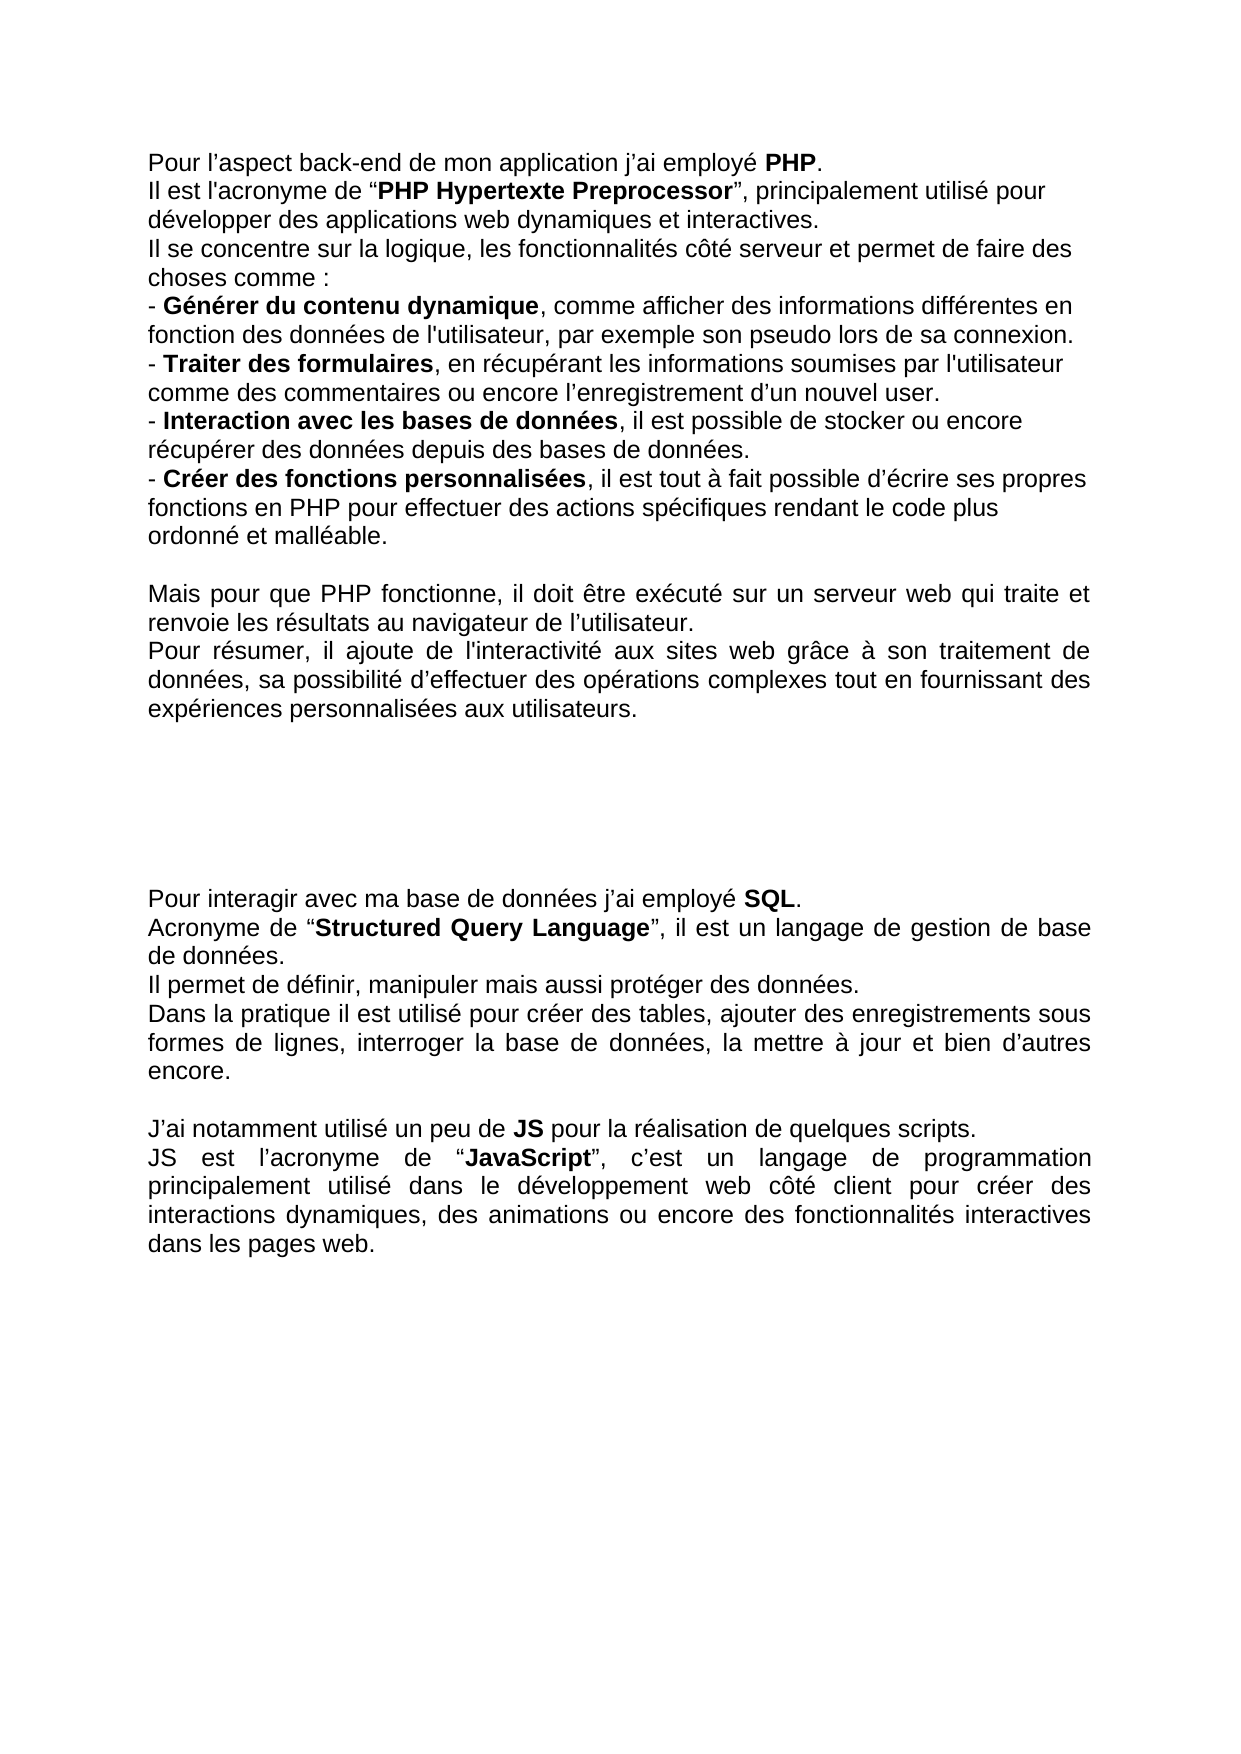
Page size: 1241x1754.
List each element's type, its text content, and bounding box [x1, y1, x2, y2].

text - Interaction avec les bases de données, il est possible de stocker ou encore récupérer des données depuis des bases de données. [148, 406, 1093, 464]
text Pour l’aspect back-end de mon application j’ai employé PHP. [148, 148, 1093, 176]
text J’ai notamment utilisé un peu de JS pour la réalisation de quelques scripts. [148, 1114, 1093, 1143]
text Acronyme de “Structured Query Language”, il est un langage de gestion de base de données. [148, 913, 1093, 970]
text Il est l'acronyme de “PHP Hypertexte Preprocessor”, principalement utilisé pour développer des applications web dynamiques et interactives. [148, 176, 1093, 234]
text - Créer des fonctions personnalisées, il est tout à fait possible d’écrire ses propres fonctions en PHP pour effectuer des actions spécifiques rendant le code plus ordonné et malléable. [148, 464, 1093, 550]
text Il permet de définir, manipuler mais aussi protéger des données. [148, 970, 1093, 999]
text Pour résumer, il ajoute de l'interactivité aux sites web grâce à son traitement de données, sa possibilité d’effectuer des opérations complexes tout en fournissant des expériences personnalisées aux utilisateurs. [148, 636, 1093, 723]
text Il se concentre sur la logique, les fonctionnalités côté serveur et permet de faire des choses comme : - Générer du contenu dynamique, comme afficher des informations différentes en fonction des données de l'utilisateur, par exemple son pseudo lors de sa connexion. [148, 234, 1093, 349]
text Dans la pratique il est utilisé pour créer des tables, ajouter des enregistrements sous formes de lignes, interroger la base de données, la mettre à jour et bien d’autres encore. [148, 999, 1093, 1085]
text Mais pour que PHP fonctionne, il doit être exécuté sur un serveur web qui traite et renvoie les résultats au navigateur de l’utilisateur. [148, 579, 1093, 636]
text Pour interagir avec ma base de données j’ai employé SQL. [148, 884, 1093, 913]
text JS est l’acronyme de “JavaScript”, c’est un langage de programmation principalement utilisé dans le développement web côté client pour créer des interactions dynamiques, des animations ou encore des fonctionnalités interactives dans les pages web. [148, 1143, 1093, 1258]
text - Traiter des formulaires, en récupérant les informations soumises par l'utilisateur comme des commentaires ou encore l’enregistrement d’un nouvel user. [148, 349, 1093, 406]
